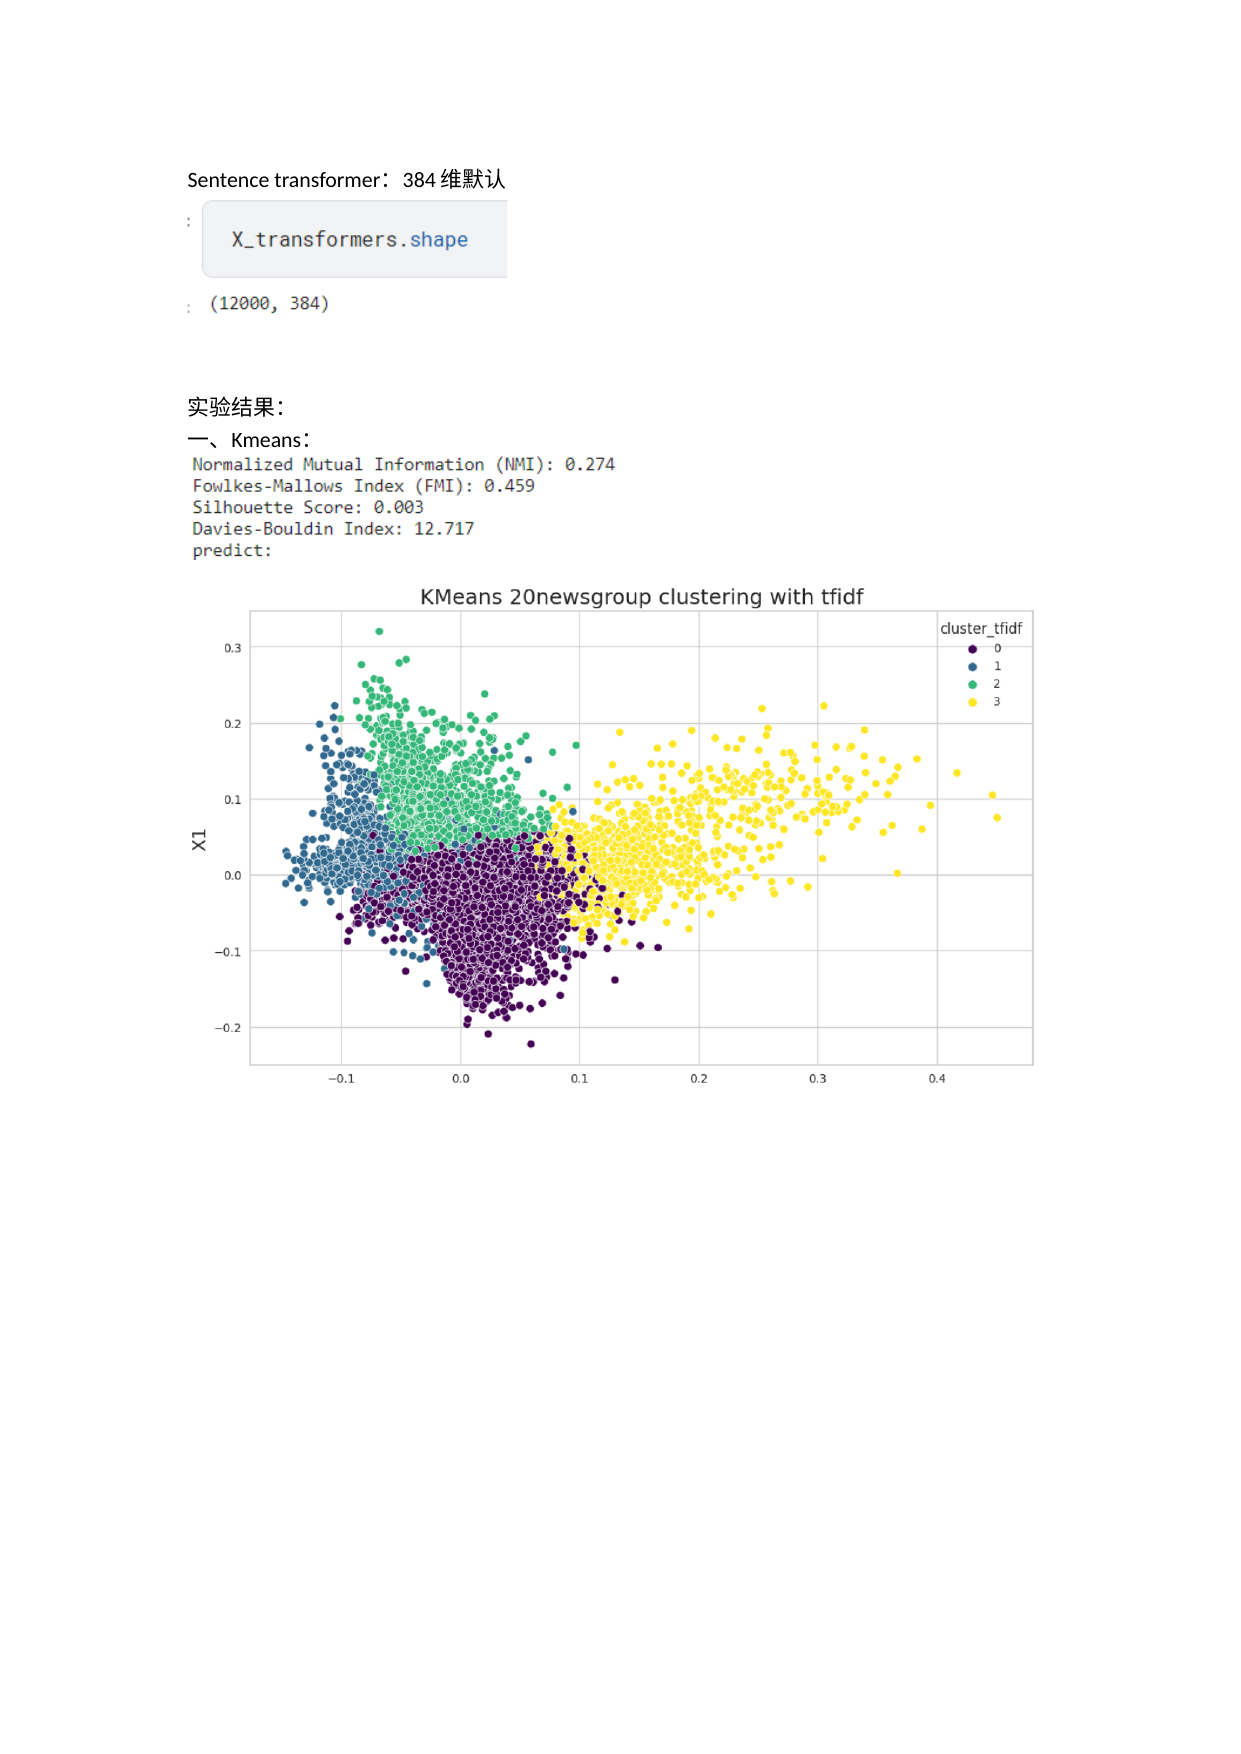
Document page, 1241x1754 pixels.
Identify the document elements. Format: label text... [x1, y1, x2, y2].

picture [187, 454, 634, 560]
text Sentence transformer：384维默认 [187, 162, 1053, 194]
picture [187, 194, 508, 342]
picture [187, 584, 1052, 1088]
list Kmeans： [187, 422, 1053, 454]
text 实验结果： [187, 389, 1053, 422]
